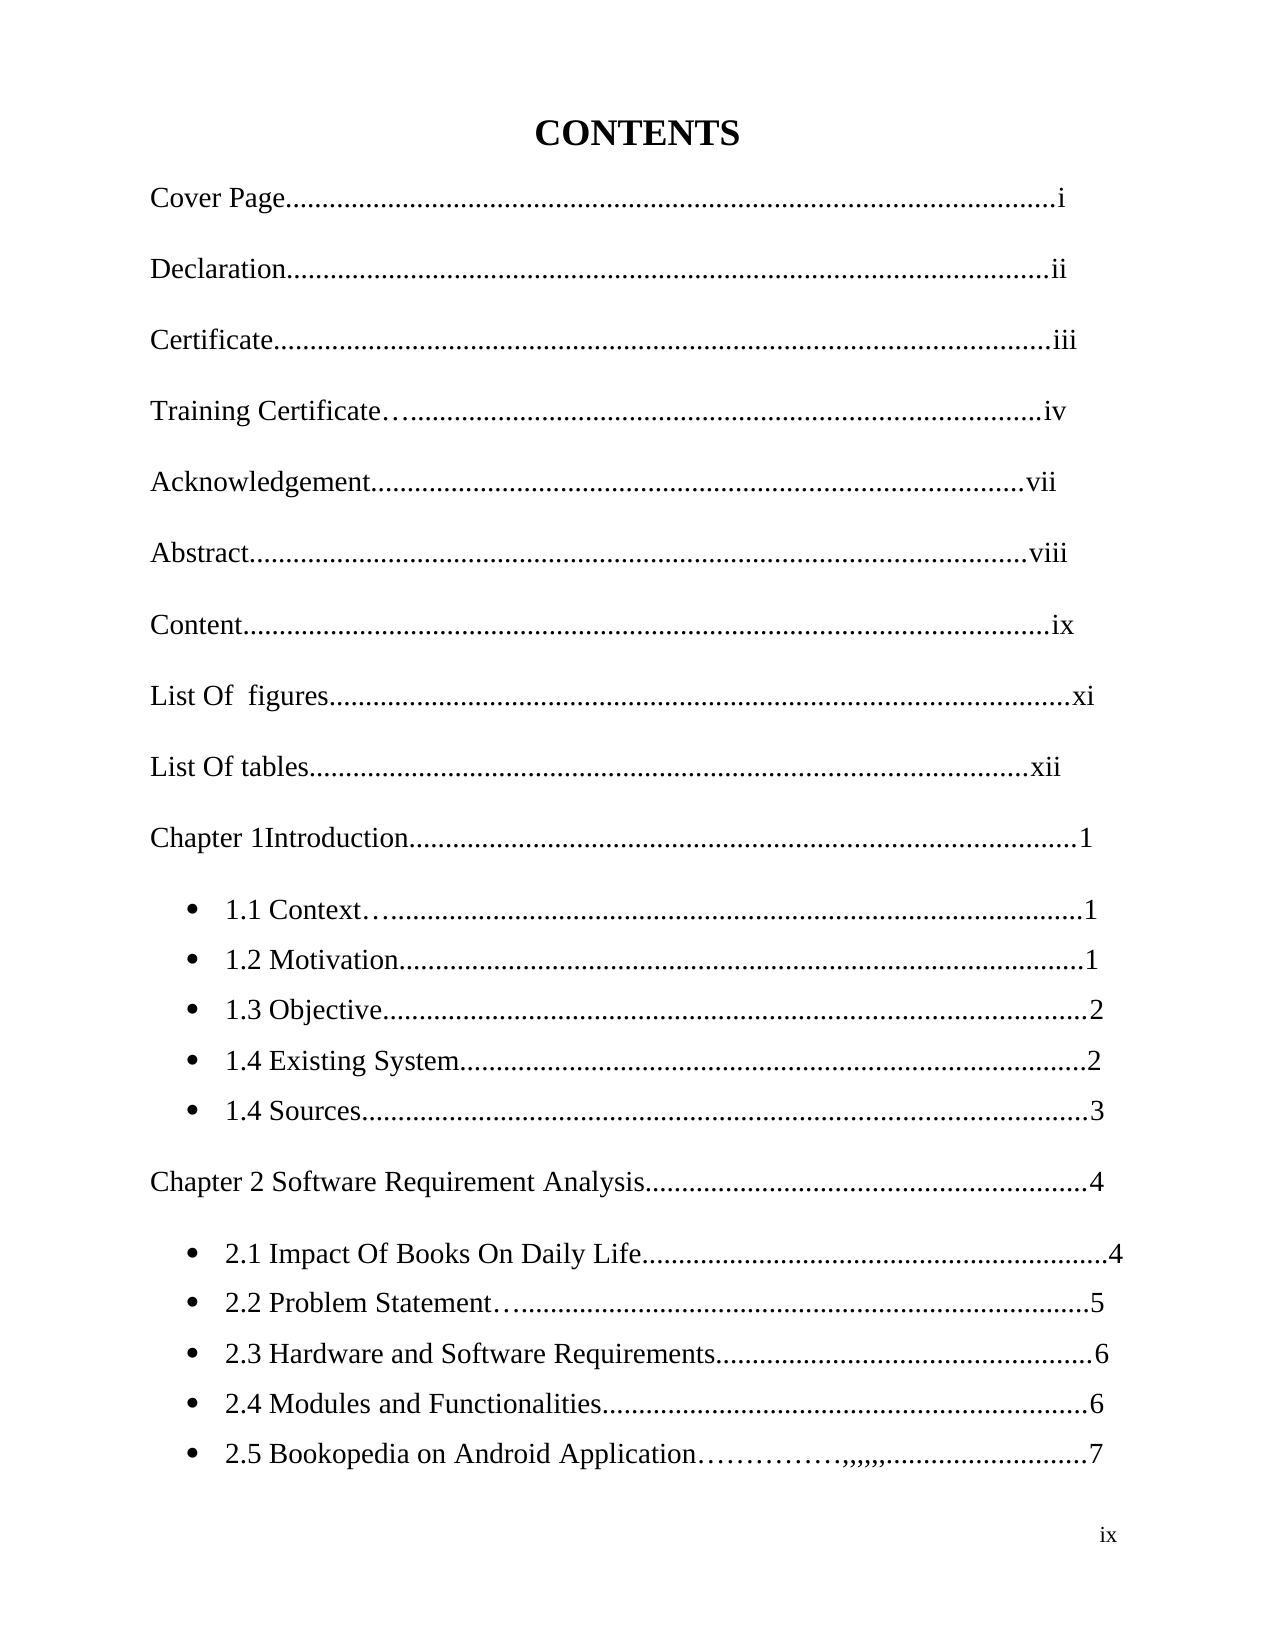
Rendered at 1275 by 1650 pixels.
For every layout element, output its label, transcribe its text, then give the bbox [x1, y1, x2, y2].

text CONTENTS [198, 111, 1077, 154]
